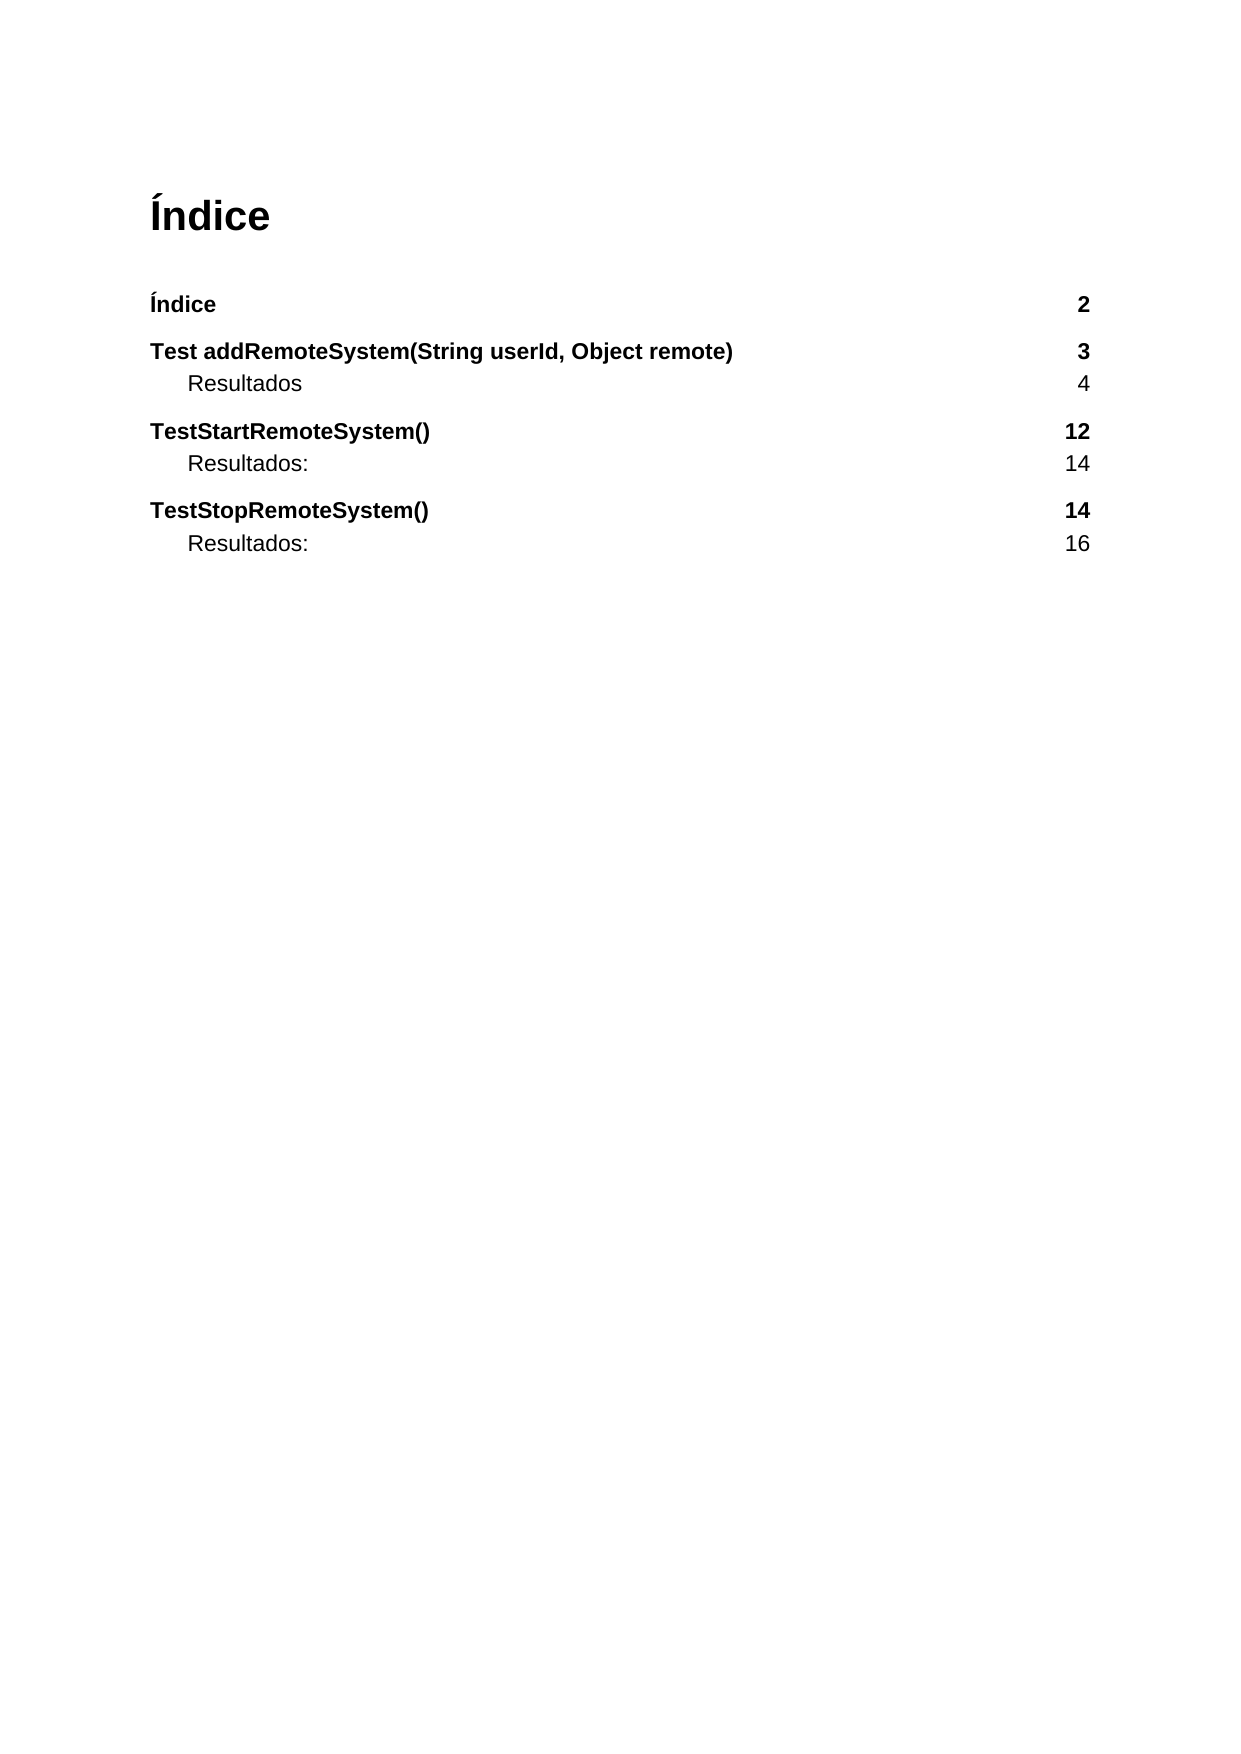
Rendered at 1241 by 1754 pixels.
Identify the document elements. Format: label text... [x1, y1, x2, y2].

subtitle Índice [150, 192, 1090, 239]
